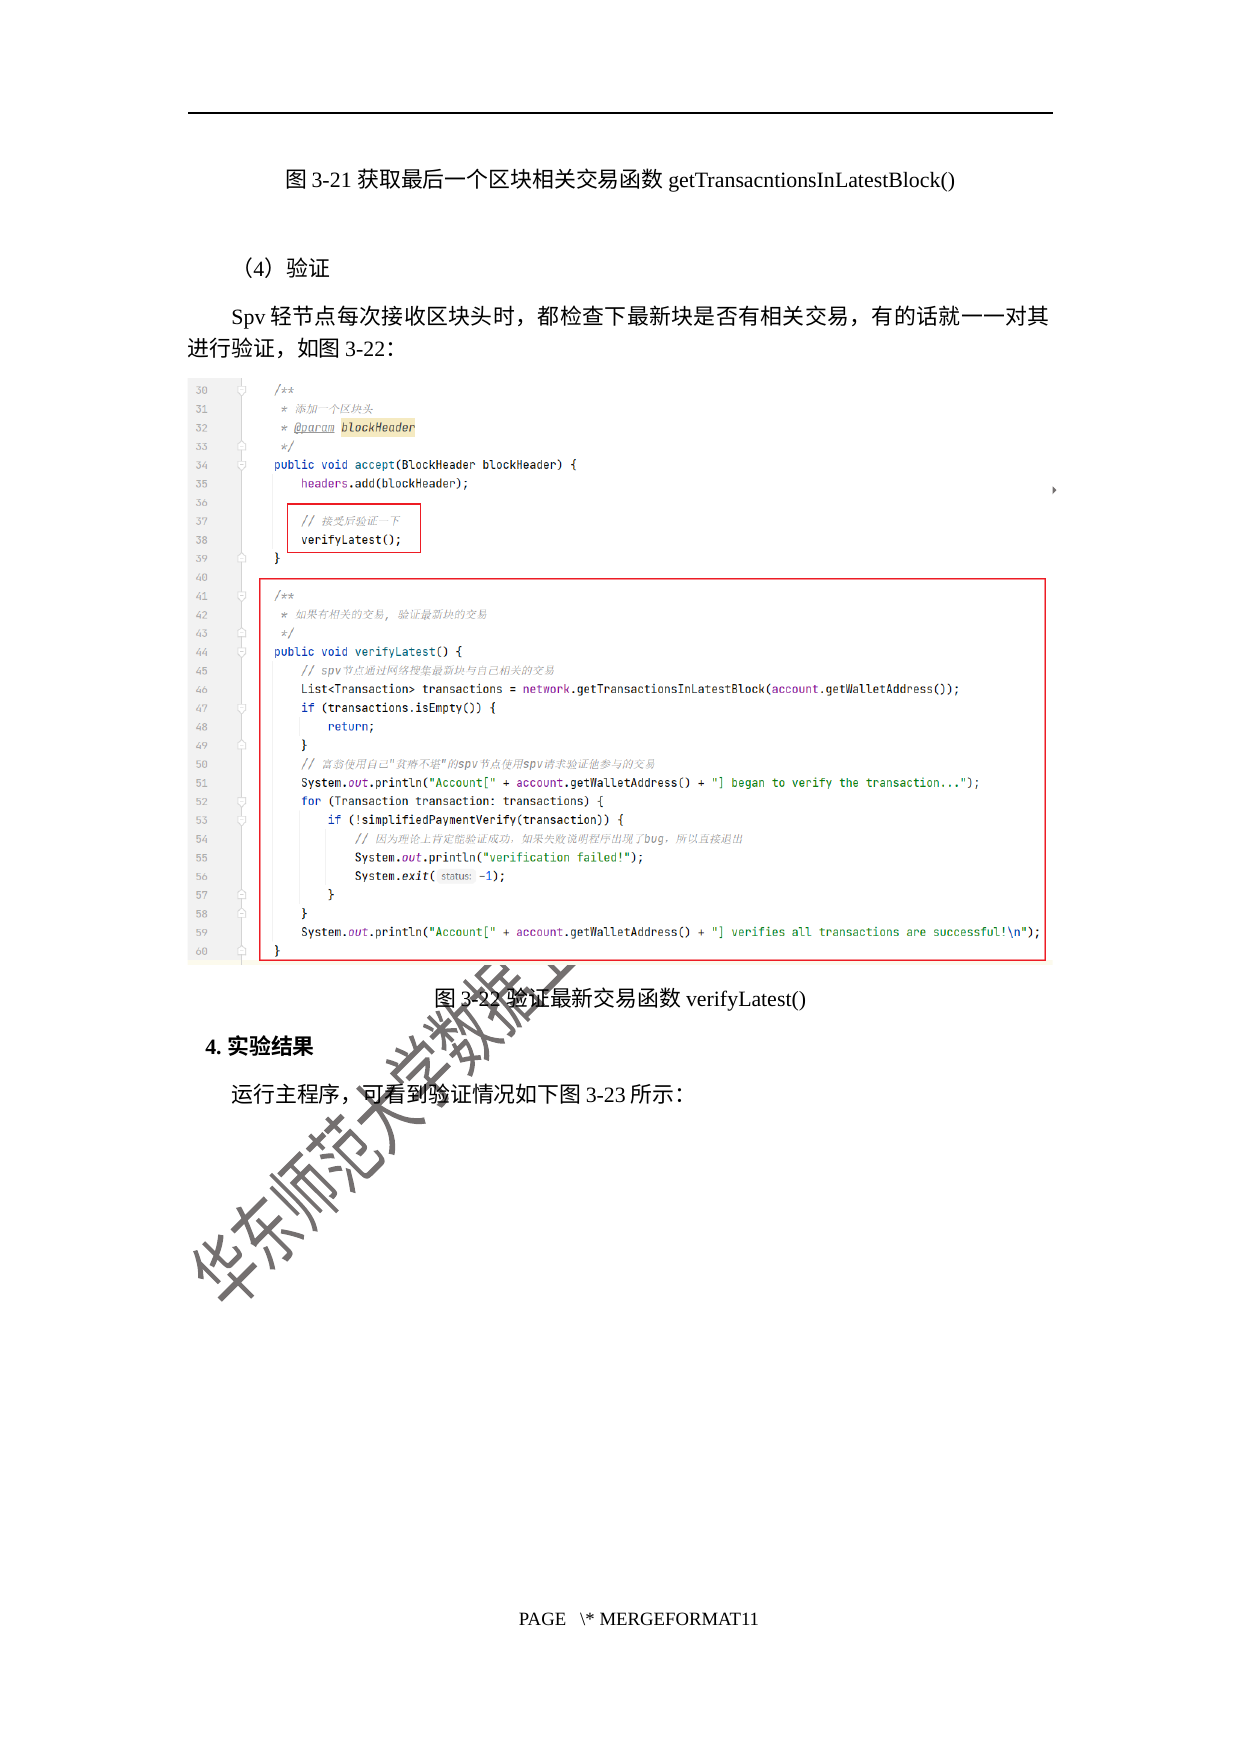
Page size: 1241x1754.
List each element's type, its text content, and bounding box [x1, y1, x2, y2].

text 运行主程序，可看到验证情况如下图3-23所示： [187, 1077, 1053, 1108]
text 图3-22 验证最新交易函数 verifyLatest() [187, 981, 1053, 1013]
text Spv轻节点每次接收区块头时，都检查下最新块是否有相关交易，有的话就一一对其进行验证，如图3-22： [187, 299, 1053, 363]
text 4. 实验结果 [205, 1029, 1053, 1061]
picture [187, 378, 1053, 965]
text 图3-21 获取最后一个区块相关交易函数 getTransacntionsInLatestBlock() [187, 162, 1053, 194]
text （4）验证 [187, 251, 1053, 283]
